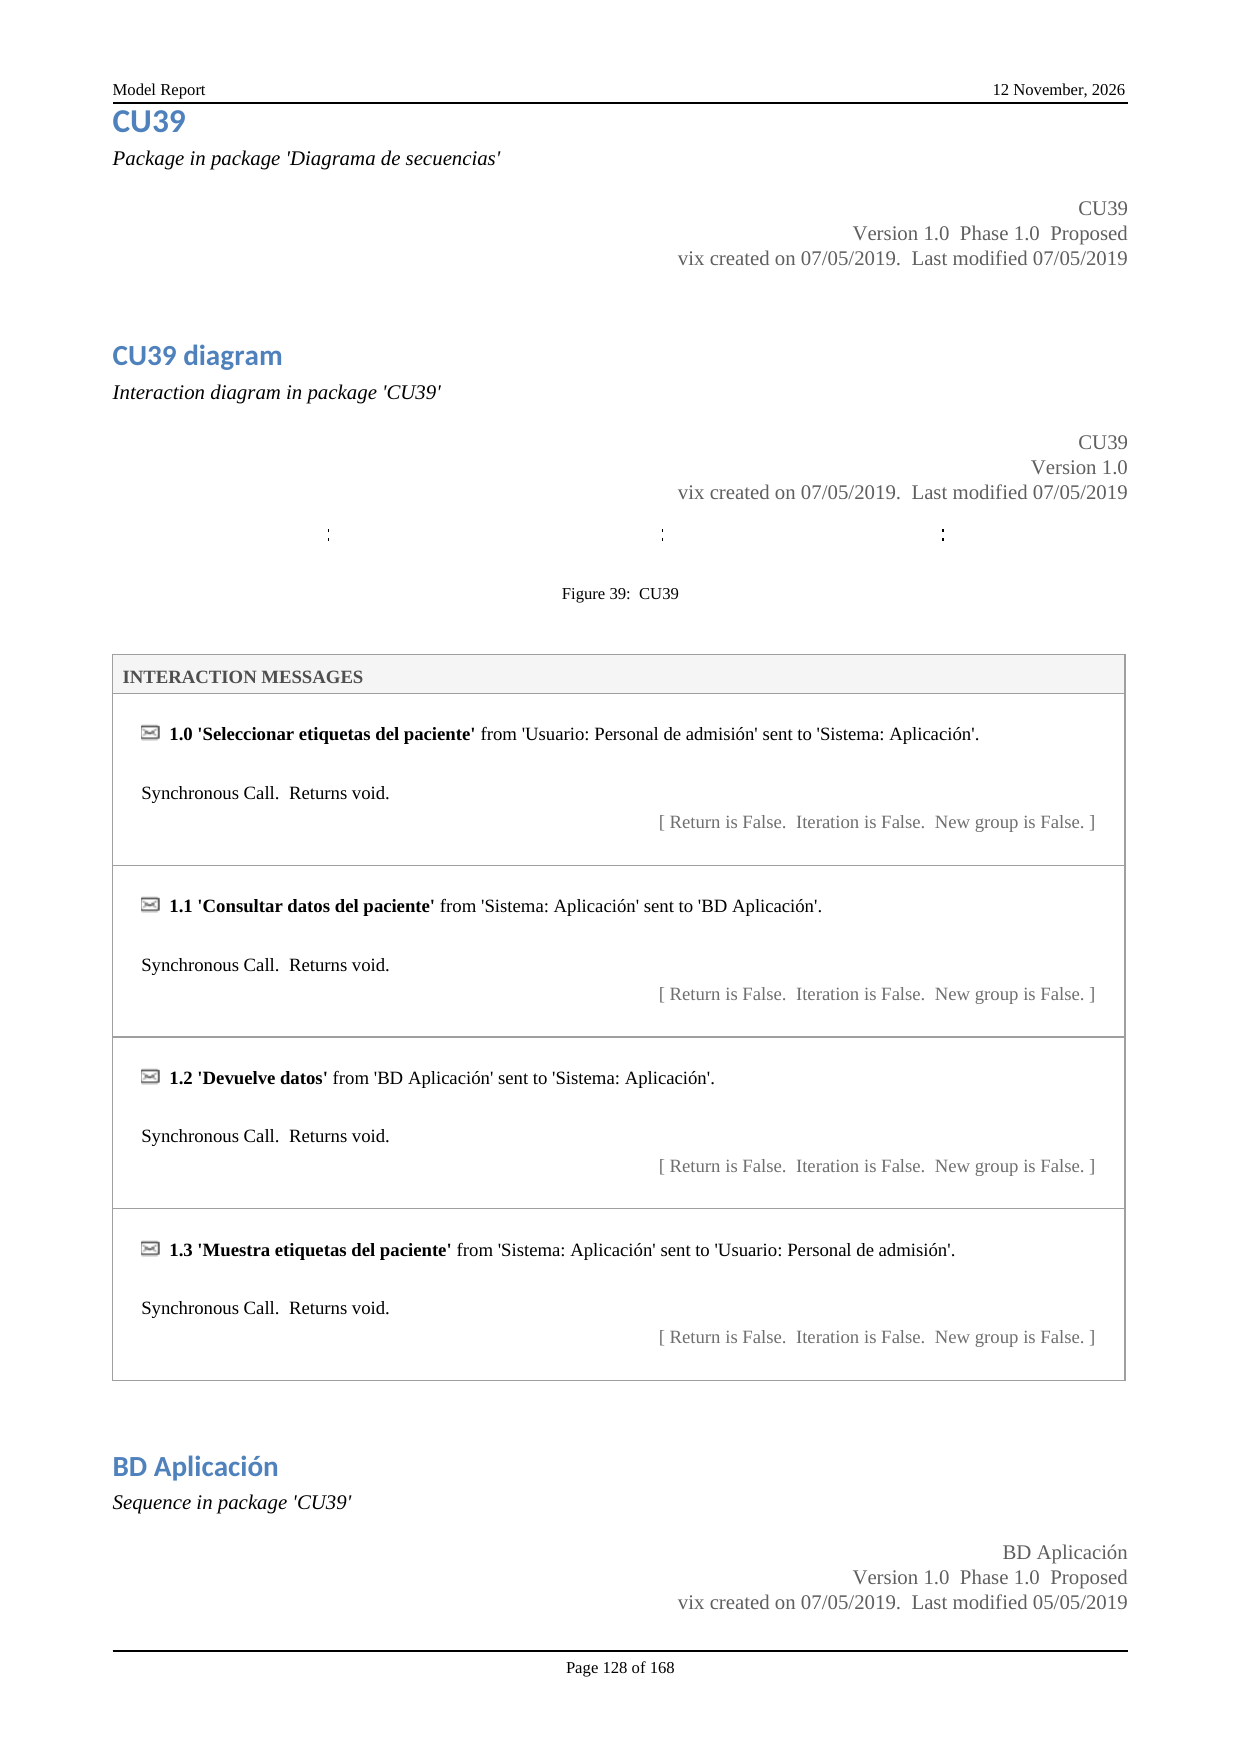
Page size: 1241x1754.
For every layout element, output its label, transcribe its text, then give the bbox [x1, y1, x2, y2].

text Version 1.0 [112, 454, 1128, 479]
text CU39 [112, 196, 1128, 221]
table_header 1.3 'Muestra etiquetas del paciente' from 'Sistema: Aplicación' sent to 'Usuario: Personal de admisión'. Synchronous Call. Returns void. [ Return is False. Iteration is False. New group is False. ] [113, 1209, 1124, 1380]
text Version 1.0 Phase 1.0 Proposed [112, 221, 1128, 246]
picture [141, 1237, 160, 1257]
subtitle BD Aplicación [112, 1456, 1128, 1481]
text BD Aplicación [112, 1539, 1128, 1564]
text CU39 [112, 579, 1128, 604]
table_header INTERACTION MESSAGES [113, 655, 1124, 693]
table_cell 1.0 'Seleccionar etiquetas del paciente' from 'Usuario: Personal de admisión' sent to 'Sistema: Aplicación'. Synchronous Call. Returns void. [ Return is False. Iteration is False. New group is False. ] [113, 694, 1124, 864]
text vix created on 07/05/2019. Last modified 07/05/2019 [112, 479, 1128, 504]
picture [141, 1065, 160, 1085]
table_header 1.1 'Consultar datos del paciente' from 'Sistema: Aplicación' sent to 'BD Aplicación'. Synchronous Call. Returns void. [ Return is False. Iteration is False. New group is False. ] [113, 866, 1124, 1036]
subtitle CU39 [112, 112, 1128, 137]
table_header 1.2 'Devuelve datos' from 'BD Aplicación' sent to 'Sistema: Aplicación'. Synchronous Call. Returns void. [ Return is False. Iteration is False. New group is False. ] [113, 1038, 1124, 1208]
text Version 1.0 Phase 1.0 Proposed [112, 1564, 1128, 1589]
text Sequence in package 'CU39' [112, 1489, 1128, 1514]
text Interaction diagram in package 'CU39' [112, 379, 1128, 404]
text vix created on 07/05/2019. Last modified 05/05/2019 [112, 1589, 1128, 1614]
text vix created on 07/05/2019. Last modified 07/05/2019 [112, 246, 1128, 271]
text Package in package 'Diagrama de secuencias' [112, 146, 1128, 171]
text CU39 [112, 429, 1128, 454]
picture [141, 722, 160, 741]
subtitle CU39 diagram [112, 346, 1128, 371]
picture [141, 893, 160, 913]
